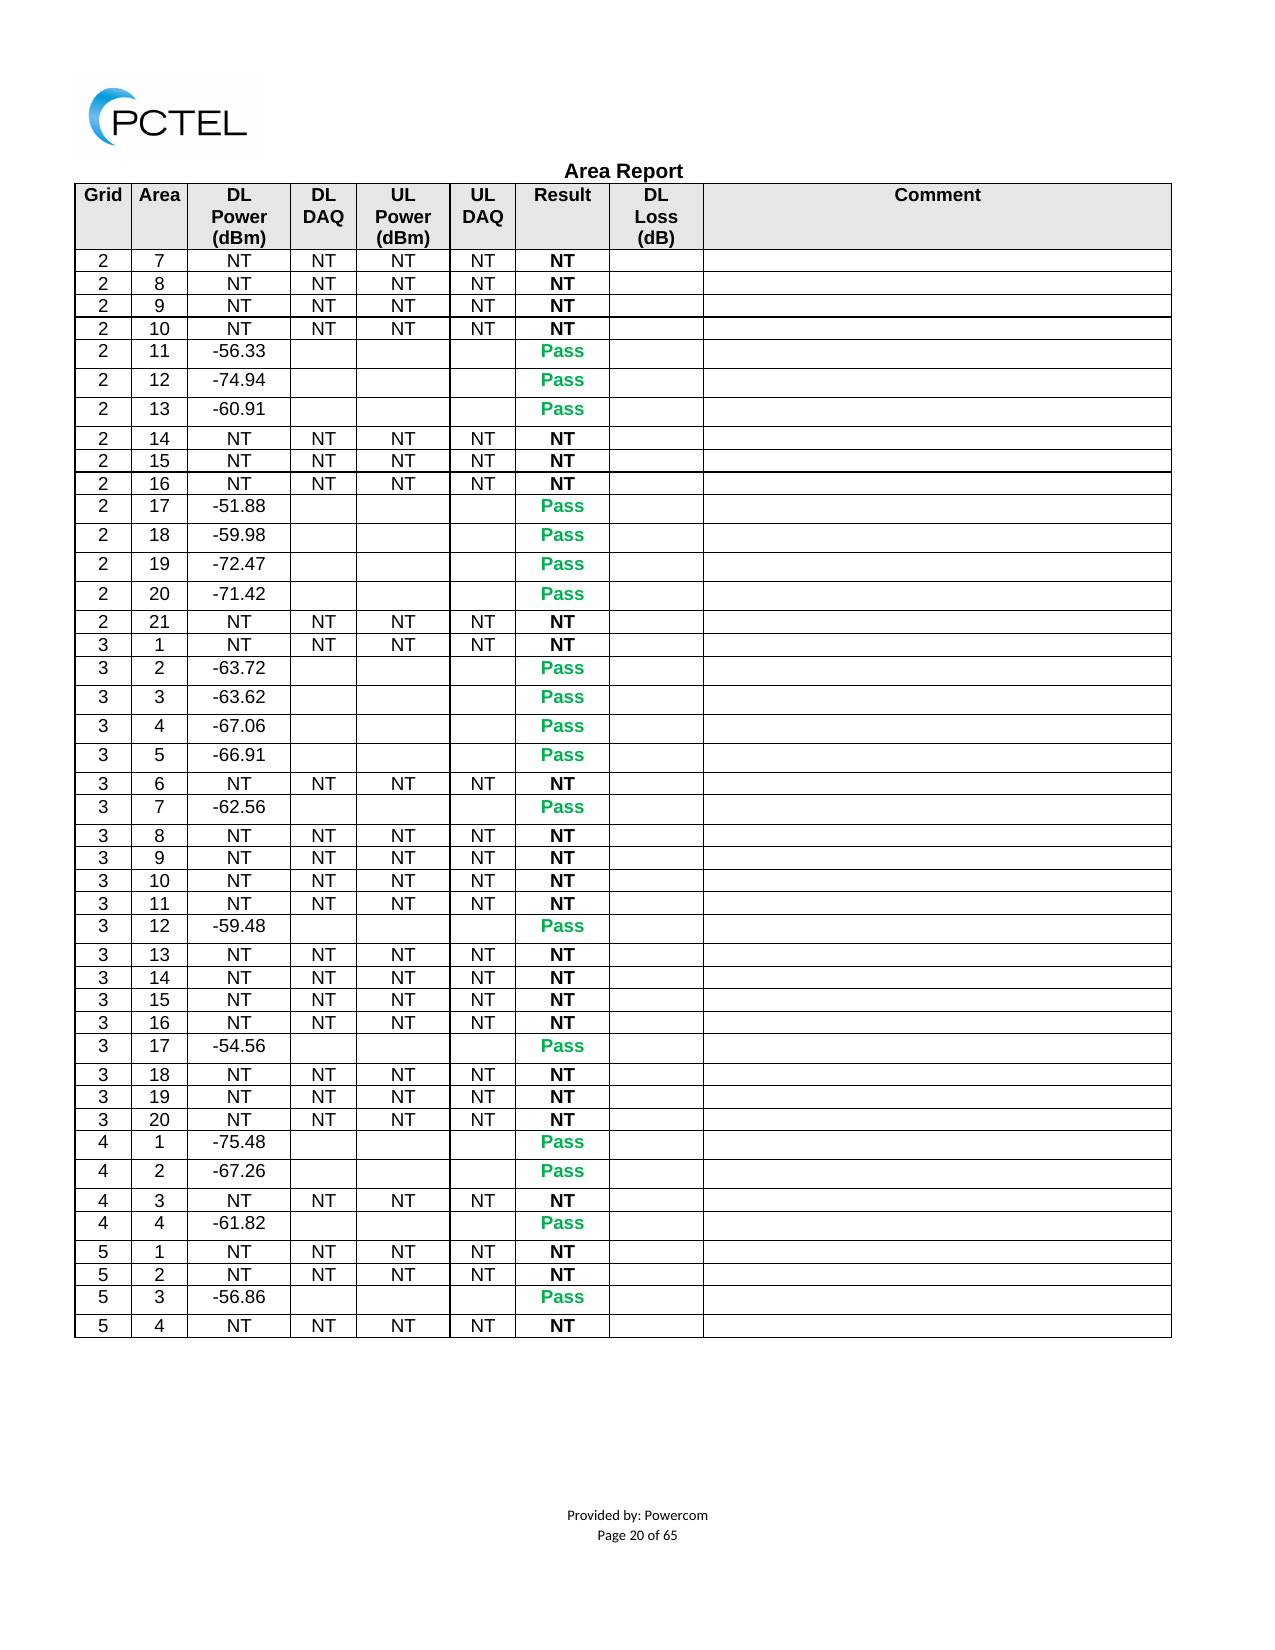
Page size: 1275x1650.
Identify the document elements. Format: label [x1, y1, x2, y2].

picture [75, 75, 260, 159]
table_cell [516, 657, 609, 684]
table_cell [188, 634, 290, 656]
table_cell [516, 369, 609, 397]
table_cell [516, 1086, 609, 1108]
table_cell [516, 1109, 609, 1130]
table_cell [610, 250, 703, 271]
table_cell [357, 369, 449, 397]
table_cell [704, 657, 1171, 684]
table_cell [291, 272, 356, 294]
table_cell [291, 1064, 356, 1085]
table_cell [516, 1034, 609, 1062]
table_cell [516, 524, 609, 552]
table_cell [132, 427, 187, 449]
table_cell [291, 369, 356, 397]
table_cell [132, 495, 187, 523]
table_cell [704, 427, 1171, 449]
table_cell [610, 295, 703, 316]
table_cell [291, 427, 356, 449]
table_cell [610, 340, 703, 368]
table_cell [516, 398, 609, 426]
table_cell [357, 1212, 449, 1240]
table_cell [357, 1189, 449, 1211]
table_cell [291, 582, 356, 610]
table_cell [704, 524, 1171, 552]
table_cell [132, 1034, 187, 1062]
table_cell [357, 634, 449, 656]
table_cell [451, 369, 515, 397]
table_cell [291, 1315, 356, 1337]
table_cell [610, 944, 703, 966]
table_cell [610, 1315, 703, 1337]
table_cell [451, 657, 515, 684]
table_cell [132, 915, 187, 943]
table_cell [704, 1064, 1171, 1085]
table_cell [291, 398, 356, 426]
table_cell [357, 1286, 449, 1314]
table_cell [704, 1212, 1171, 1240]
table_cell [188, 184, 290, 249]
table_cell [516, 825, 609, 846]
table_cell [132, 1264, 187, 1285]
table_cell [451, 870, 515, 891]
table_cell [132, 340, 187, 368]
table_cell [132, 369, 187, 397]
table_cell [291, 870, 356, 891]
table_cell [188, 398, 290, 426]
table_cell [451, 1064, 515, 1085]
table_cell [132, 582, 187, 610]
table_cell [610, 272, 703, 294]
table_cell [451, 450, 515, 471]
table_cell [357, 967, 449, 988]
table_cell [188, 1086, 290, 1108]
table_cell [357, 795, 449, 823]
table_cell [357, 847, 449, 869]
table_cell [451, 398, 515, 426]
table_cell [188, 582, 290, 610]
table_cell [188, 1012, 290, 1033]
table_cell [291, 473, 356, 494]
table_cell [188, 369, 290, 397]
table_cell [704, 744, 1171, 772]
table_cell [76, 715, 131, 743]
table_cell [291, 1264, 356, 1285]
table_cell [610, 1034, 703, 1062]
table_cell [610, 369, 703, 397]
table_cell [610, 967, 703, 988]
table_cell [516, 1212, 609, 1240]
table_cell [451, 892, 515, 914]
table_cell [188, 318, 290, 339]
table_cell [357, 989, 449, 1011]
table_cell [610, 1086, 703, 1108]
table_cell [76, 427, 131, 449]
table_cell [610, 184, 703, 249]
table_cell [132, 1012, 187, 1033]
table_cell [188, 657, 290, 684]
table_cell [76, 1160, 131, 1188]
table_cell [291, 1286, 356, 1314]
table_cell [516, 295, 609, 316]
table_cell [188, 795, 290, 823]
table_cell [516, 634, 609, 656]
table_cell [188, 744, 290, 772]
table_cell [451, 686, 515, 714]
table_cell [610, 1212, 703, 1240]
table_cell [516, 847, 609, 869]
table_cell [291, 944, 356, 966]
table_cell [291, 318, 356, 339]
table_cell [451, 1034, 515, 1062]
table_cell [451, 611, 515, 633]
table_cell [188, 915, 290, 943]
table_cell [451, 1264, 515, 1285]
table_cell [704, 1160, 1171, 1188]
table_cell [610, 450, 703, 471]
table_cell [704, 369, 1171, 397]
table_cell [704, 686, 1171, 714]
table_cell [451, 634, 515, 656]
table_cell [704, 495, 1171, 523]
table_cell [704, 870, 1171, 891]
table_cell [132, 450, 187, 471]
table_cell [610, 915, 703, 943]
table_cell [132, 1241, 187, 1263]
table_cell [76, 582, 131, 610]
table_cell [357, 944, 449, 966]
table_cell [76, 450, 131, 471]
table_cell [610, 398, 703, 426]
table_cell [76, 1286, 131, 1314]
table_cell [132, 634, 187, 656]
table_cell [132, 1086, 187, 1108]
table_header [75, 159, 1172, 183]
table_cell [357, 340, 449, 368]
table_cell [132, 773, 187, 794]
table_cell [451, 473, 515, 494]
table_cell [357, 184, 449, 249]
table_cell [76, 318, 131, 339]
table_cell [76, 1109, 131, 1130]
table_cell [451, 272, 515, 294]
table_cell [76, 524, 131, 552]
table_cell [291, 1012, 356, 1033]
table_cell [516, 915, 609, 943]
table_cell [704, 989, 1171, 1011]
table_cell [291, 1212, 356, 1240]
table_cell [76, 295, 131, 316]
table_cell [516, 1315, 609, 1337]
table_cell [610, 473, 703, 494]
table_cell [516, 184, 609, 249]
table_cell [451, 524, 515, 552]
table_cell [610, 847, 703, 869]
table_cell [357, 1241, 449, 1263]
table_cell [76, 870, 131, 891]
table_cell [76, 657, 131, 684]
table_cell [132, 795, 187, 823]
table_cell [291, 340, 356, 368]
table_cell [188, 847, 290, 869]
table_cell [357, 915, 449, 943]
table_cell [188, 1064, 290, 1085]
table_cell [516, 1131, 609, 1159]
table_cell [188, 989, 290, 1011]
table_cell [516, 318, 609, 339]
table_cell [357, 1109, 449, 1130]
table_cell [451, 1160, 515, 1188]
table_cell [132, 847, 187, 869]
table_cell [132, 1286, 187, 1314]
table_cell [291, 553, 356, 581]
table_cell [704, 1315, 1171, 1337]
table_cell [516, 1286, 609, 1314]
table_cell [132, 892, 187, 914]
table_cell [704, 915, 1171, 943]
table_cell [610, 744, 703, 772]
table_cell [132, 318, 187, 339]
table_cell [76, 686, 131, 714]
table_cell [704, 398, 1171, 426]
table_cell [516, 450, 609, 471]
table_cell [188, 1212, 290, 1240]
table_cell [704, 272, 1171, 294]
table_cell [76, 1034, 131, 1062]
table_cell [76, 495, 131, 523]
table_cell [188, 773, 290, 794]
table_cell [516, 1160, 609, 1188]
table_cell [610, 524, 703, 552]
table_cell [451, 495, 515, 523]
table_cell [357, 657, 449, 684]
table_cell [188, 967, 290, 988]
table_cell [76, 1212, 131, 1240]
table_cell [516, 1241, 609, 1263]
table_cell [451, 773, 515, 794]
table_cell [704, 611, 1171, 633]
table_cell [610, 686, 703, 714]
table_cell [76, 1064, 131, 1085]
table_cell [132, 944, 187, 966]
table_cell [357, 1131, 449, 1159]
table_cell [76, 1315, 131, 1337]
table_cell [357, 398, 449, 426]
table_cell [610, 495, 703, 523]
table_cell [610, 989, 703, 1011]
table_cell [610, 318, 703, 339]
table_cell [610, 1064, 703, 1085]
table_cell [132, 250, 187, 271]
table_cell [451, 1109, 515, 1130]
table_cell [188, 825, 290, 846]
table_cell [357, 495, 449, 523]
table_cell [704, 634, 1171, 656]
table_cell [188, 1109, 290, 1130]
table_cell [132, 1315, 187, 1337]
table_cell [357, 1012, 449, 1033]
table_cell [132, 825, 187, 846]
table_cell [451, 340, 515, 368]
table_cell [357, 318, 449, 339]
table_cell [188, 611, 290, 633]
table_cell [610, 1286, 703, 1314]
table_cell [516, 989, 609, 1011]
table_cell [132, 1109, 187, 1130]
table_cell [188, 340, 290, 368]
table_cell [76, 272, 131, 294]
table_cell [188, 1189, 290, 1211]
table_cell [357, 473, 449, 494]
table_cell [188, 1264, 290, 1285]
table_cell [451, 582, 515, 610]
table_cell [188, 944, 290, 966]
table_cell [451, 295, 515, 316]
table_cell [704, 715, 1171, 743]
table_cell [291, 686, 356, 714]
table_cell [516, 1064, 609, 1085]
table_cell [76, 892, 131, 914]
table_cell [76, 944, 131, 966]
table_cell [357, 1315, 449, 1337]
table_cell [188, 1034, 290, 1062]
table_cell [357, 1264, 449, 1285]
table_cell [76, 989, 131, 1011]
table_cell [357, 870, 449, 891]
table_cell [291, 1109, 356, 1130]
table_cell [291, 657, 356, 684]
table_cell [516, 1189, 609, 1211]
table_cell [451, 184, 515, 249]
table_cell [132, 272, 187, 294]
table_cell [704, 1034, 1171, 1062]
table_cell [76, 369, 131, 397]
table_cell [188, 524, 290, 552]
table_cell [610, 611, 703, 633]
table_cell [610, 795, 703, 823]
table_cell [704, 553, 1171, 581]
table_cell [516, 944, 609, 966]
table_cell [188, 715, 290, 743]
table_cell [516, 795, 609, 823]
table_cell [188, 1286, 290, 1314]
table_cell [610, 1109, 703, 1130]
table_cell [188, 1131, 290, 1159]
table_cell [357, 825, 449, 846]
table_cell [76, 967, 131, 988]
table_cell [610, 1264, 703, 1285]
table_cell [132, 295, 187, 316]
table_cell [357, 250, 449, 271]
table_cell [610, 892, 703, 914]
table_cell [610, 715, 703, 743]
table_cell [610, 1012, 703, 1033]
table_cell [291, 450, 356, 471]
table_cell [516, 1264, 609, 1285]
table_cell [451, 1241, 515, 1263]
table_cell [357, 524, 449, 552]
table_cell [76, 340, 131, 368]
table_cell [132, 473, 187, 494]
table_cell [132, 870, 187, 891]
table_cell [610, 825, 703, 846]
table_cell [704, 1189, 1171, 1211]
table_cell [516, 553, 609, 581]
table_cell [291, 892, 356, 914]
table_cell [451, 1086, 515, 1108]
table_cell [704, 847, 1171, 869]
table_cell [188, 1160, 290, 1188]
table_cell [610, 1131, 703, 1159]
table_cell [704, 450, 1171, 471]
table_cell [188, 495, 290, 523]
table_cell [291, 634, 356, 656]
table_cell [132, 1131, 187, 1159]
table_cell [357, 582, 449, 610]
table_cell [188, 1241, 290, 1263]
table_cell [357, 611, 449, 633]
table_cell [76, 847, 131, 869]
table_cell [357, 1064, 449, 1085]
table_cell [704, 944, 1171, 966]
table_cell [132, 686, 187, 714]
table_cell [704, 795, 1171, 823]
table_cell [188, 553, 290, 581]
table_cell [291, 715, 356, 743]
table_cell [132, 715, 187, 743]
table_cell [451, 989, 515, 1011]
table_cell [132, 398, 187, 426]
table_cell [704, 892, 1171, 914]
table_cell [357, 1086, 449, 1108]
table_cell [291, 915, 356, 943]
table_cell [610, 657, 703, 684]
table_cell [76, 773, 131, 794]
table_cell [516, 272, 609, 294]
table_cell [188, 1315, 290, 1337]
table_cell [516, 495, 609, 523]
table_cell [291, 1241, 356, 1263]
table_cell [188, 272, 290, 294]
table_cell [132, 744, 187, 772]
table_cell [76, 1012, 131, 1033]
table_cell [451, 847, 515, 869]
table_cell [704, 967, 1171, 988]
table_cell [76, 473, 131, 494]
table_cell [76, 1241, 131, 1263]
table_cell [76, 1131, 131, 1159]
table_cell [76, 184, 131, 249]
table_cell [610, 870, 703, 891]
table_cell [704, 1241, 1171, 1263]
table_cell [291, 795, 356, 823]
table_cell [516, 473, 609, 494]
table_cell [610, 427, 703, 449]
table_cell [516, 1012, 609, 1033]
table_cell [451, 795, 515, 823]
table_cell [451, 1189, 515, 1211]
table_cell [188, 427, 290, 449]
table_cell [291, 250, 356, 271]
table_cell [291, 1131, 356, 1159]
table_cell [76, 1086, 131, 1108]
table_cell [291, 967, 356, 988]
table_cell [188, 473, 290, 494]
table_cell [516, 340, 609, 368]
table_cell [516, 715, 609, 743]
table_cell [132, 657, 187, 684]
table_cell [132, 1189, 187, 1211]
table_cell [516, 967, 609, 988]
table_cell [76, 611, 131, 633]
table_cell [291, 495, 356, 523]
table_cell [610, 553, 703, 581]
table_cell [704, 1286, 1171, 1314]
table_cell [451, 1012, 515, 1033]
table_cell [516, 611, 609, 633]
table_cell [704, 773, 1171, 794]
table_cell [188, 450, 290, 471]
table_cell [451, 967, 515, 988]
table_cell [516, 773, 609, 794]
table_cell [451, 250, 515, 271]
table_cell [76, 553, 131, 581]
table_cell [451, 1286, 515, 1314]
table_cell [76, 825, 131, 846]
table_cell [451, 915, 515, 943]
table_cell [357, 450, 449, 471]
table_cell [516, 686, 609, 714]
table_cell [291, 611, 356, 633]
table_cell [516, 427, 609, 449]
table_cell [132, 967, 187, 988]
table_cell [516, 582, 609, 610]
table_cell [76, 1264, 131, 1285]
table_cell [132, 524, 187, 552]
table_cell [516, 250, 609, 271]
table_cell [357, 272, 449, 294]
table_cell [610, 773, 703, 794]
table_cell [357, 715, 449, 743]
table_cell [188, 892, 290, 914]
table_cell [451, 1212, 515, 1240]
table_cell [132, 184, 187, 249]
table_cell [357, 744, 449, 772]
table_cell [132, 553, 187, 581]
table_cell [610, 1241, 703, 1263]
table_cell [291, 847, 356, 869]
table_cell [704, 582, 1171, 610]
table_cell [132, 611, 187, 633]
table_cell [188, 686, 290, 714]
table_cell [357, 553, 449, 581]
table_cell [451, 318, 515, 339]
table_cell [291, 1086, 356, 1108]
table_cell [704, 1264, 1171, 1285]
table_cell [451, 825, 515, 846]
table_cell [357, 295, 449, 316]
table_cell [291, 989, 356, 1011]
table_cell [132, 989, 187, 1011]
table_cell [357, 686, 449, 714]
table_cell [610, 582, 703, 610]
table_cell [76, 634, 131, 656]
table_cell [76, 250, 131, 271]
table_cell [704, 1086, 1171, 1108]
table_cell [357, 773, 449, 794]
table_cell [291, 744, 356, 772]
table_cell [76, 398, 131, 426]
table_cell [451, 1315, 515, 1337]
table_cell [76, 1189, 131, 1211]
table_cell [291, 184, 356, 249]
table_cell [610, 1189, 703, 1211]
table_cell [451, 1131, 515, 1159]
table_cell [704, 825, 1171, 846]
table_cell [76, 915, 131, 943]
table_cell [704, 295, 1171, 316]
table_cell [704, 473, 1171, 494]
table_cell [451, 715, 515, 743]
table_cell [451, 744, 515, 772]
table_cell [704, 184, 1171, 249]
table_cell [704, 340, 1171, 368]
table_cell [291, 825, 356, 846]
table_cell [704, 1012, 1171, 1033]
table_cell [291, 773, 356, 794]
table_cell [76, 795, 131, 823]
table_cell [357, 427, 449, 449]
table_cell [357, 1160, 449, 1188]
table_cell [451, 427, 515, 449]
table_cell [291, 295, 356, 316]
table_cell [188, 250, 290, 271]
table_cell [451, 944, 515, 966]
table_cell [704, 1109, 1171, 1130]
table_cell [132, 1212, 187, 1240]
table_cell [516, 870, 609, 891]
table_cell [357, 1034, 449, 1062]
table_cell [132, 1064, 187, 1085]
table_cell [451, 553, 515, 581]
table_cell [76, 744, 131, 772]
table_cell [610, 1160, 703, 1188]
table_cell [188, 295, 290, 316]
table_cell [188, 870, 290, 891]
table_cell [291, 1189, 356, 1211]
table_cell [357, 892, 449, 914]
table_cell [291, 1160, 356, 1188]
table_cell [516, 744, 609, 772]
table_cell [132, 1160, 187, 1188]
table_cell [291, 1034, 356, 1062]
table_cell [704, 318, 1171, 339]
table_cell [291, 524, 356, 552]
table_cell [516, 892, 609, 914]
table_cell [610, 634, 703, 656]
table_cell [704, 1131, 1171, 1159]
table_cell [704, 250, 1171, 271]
